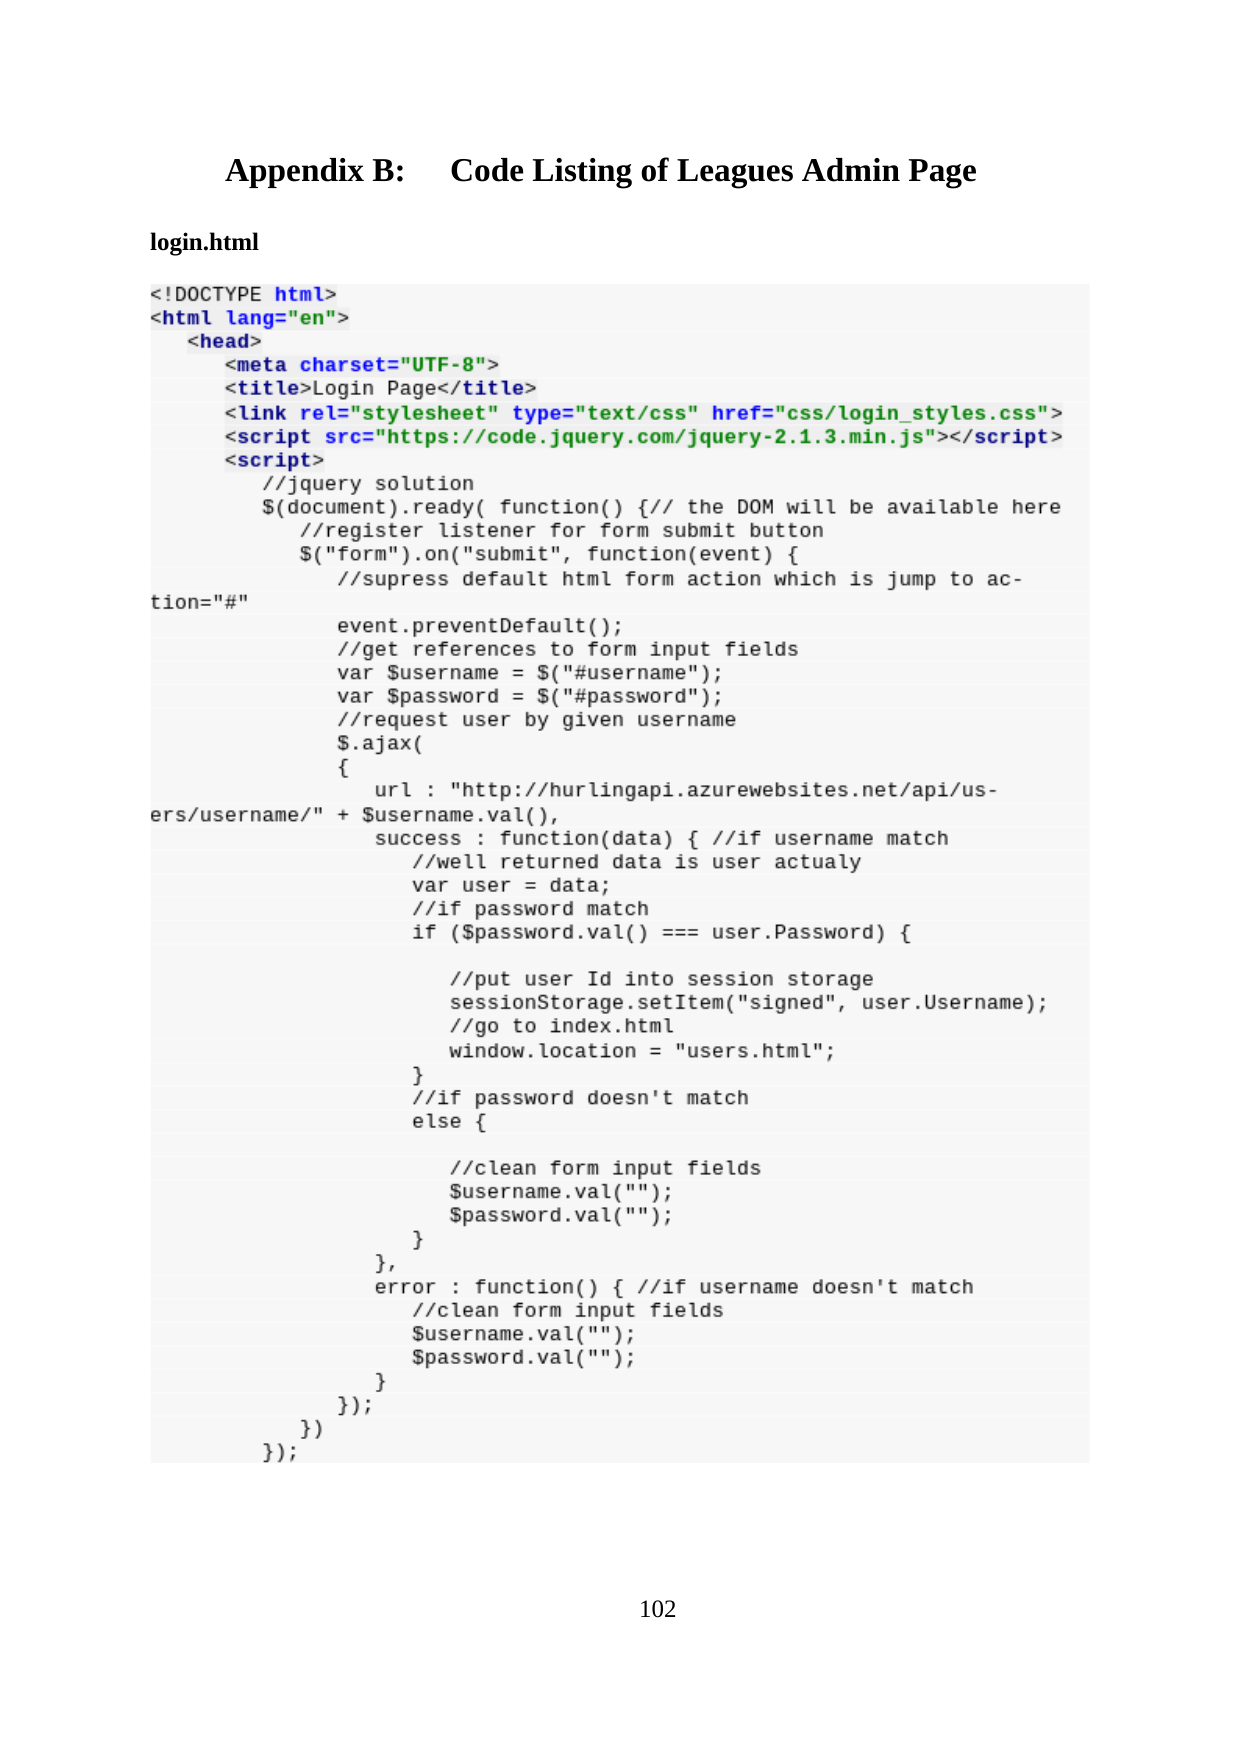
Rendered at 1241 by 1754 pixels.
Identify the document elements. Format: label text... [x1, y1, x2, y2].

subtitle Code Listing of Leagues Admin Page [225, 150, 1090, 188]
subtitle login.html [150, 227, 1090, 255]
